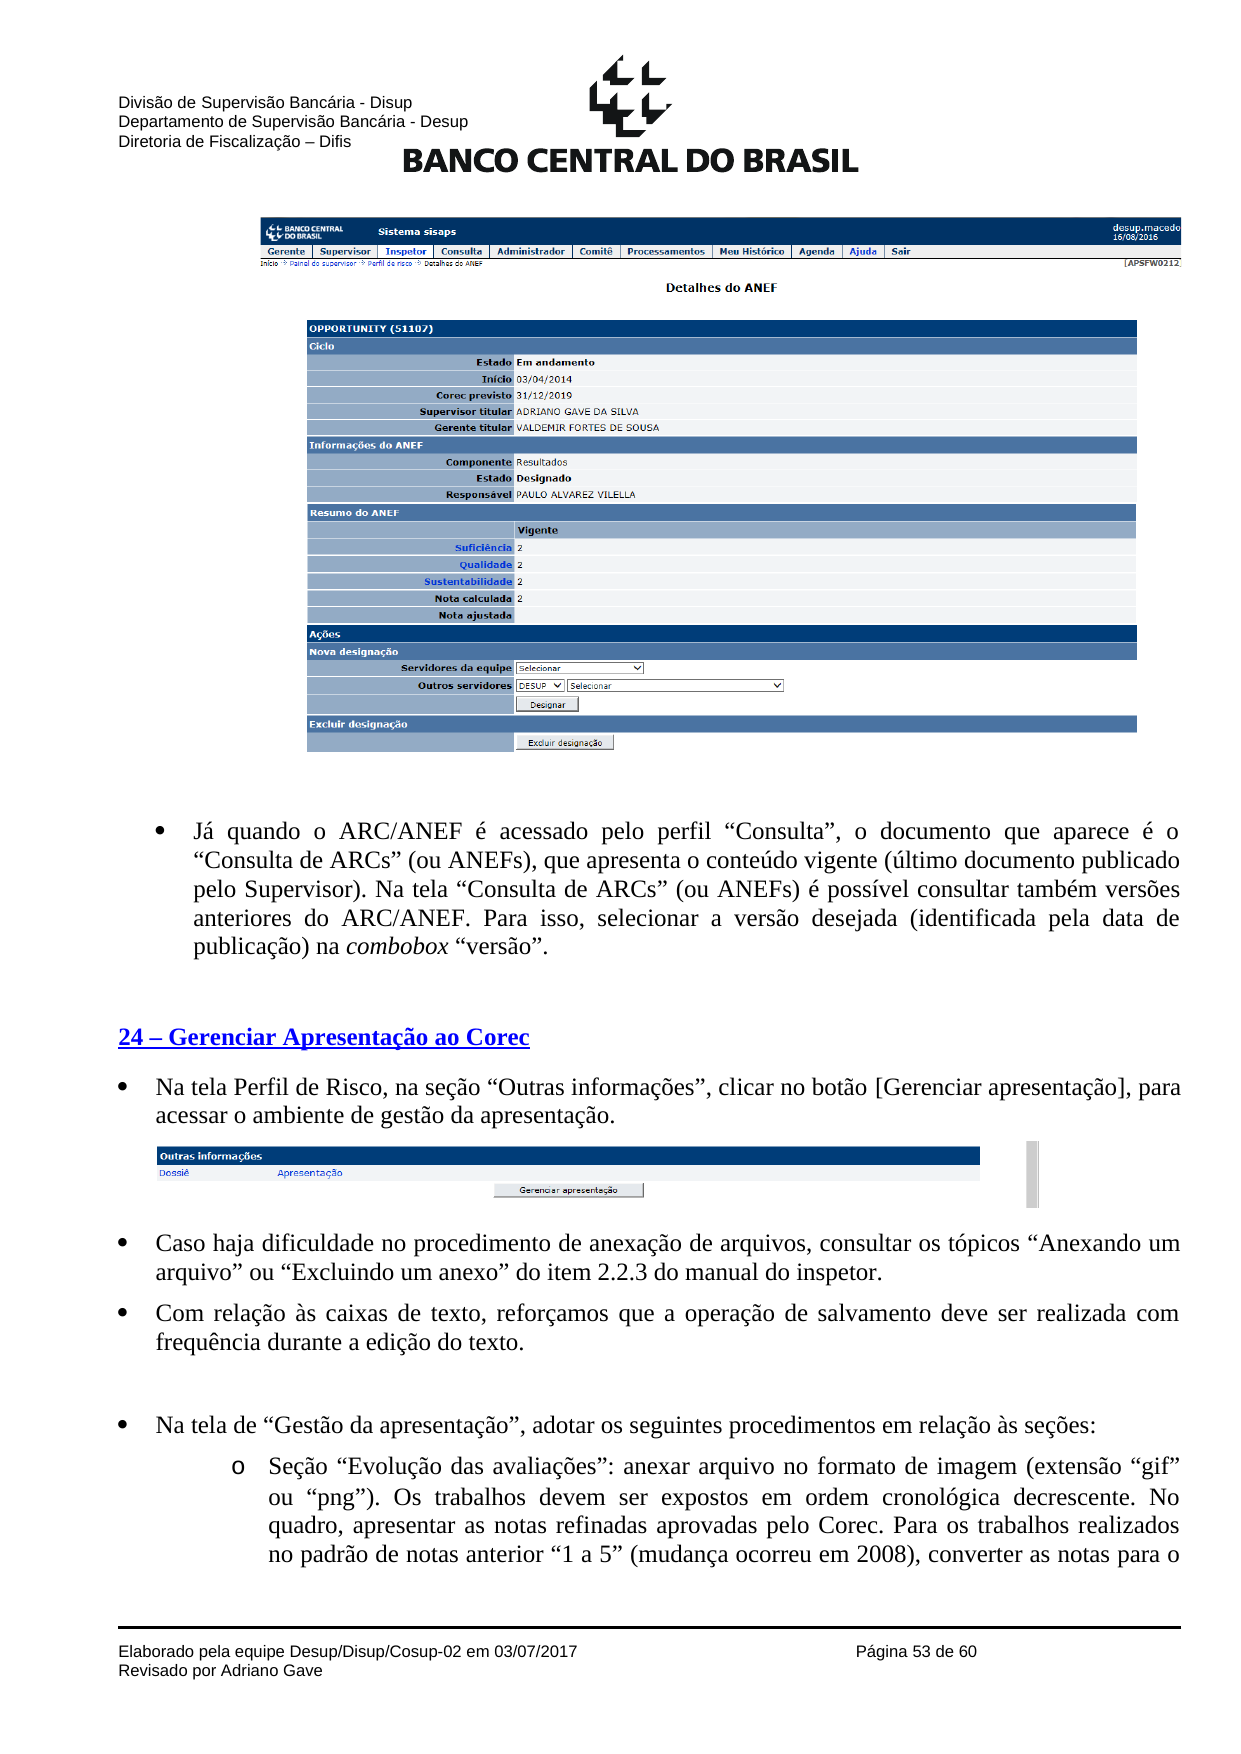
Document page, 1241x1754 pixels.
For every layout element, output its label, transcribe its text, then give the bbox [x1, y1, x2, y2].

list Na tela de “Gestão da apresentação”, adotar os seguintes procedimentos em relação às seções: [118, 1410, 1181, 1438]
picture [260, 217, 1182, 763]
list Com relação às caixas de texto, reforçamos que a operação de salvamento deve ser realizada com frequência durante a edição do texto. [118, 1298, 1181, 1356]
list Caso haja dificuldade no procedimento de anexação de arquivos, consultar os tópicos “Anexando um arquivo” ou “Excluindo um anexo” do item 2.2.3 do manual do inspetor. [118, 1228, 1181, 1286]
picture [118, 1141, 1039, 1208]
list Já quando o ARC/ANEF é acessado pelo perfil “Consulta”, o documento que aparece é o “Consulta de ARCs” (ou ANEFs), que apresenta o conteúdo vigente (último documento publicado pelo Supervisor). Na tela “Consulta de ARCs” (ou ANEFs) é possível consultar também versões anteriores do ARC/ANEF. Para isso, selecionar a versão desejada (identificada pela data de publicação) na combobox “versão”. [156, 816, 1181, 960]
list Na tela Perfil de Risco, na seção “Outras informações”, clicar no botão [Gerenciar apresentação], para acessar o ambiente de gestão da apresentação. [118, 1072, 1181, 1129]
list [231, 1451, 1181, 1568]
text 24 – Gerenciar Apresentação ao Corec [118, 1022, 1181, 1051]
